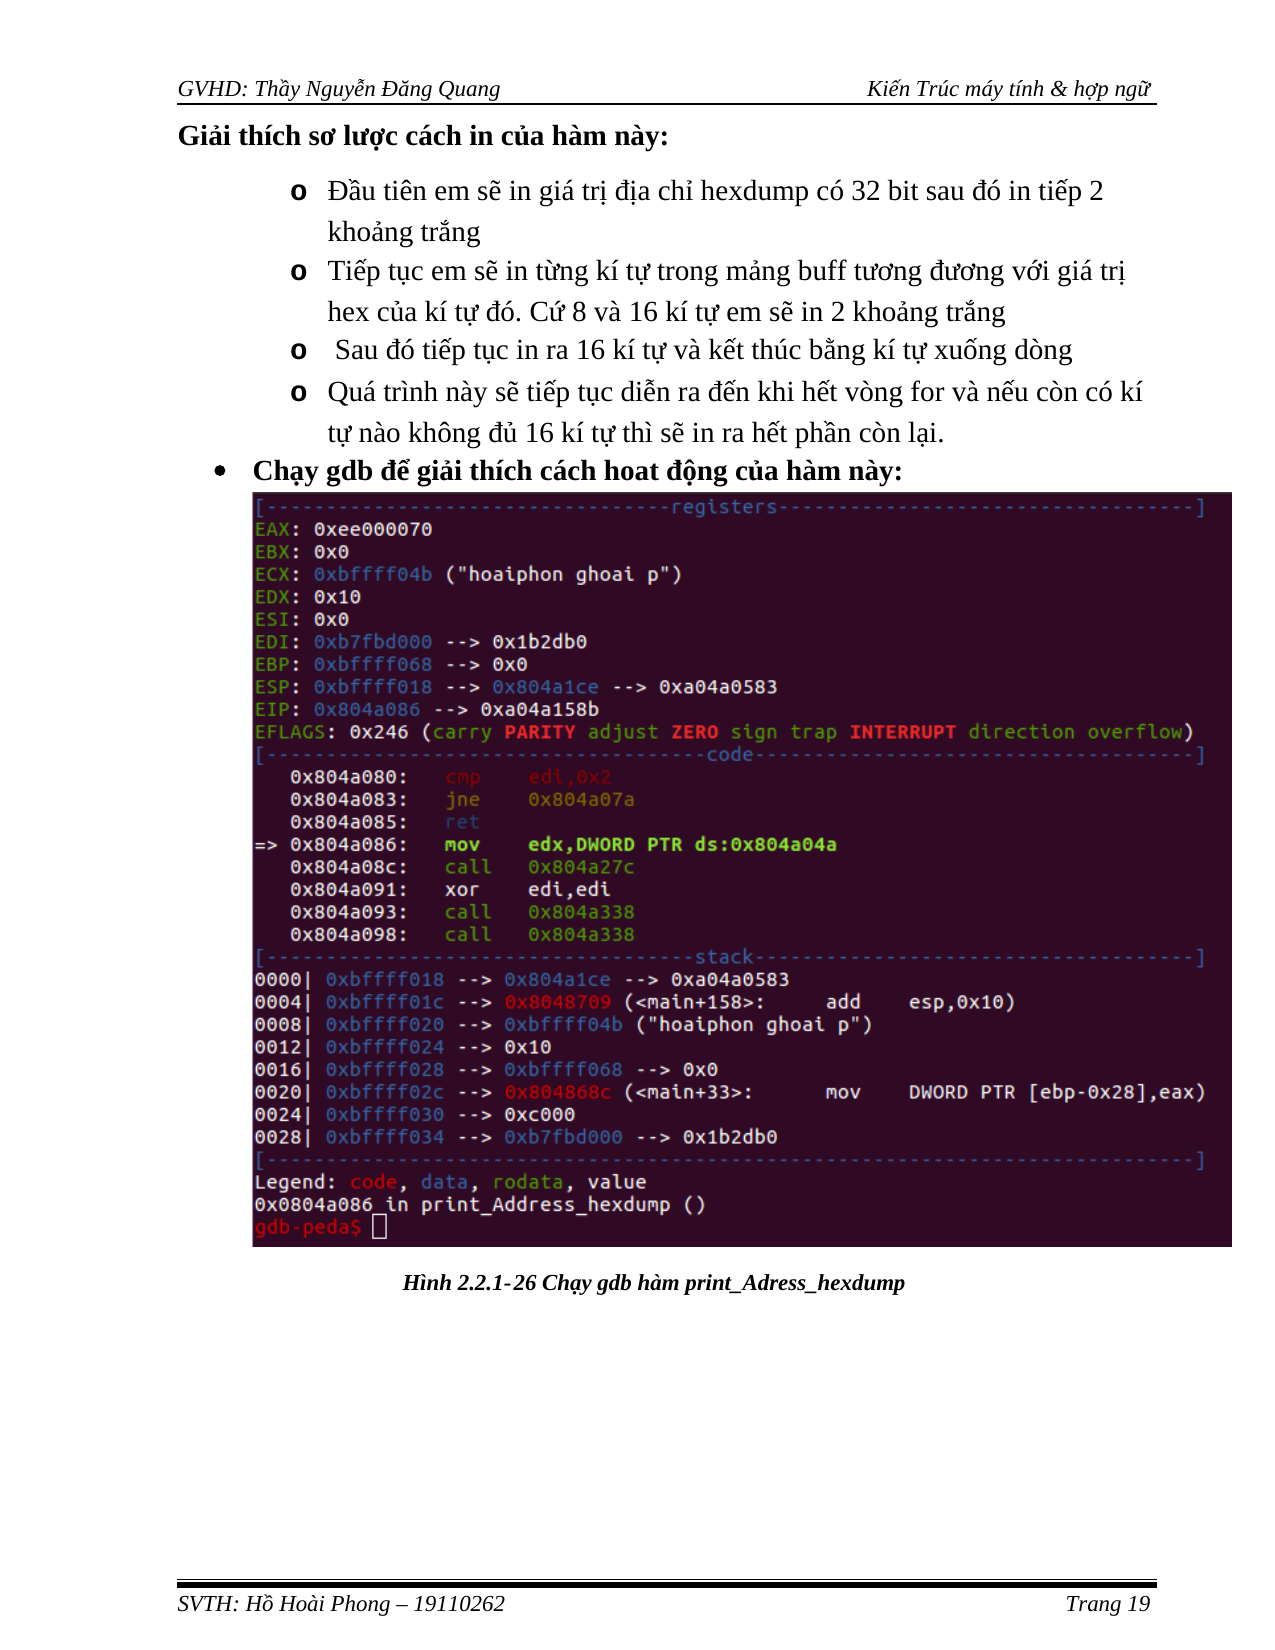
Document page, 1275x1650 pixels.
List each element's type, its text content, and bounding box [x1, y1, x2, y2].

list Đầu tiên em sẽ in giá trị địa chỉ hexdump có 32 bit sau đó in tiếp 2 khoảng trắng [290, 173, 1157, 248]
list Chạy gdb để giải thích cách hoat động của hàm này: [215, 453, 1157, 487]
text Giải thích sơ lược cách in của hàm này: [177, 118, 1157, 152]
list Sau đó tiếp tục in ra 16 kí tự và kết thúc bằng kí tự xuống dòng [290, 332, 1157, 368]
list Quá trình này sẽ tiếp tục diễn ra đến khi hết vòng for và nếu còn có kí tự nào không đủ 16 kí tự thì sẽ in ra hết phần còn lại. [290, 374, 1157, 448]
list Tiếp tục em sẽ in từng kí tự trong mảng buff tương đương với giá trị hex của kí tự đó. Cứ 8 và 16 kí tự em sẽ in 2 khoảng trắng [290, 253, 1157, 327]
picture [252, 492, 1232, 1247]
